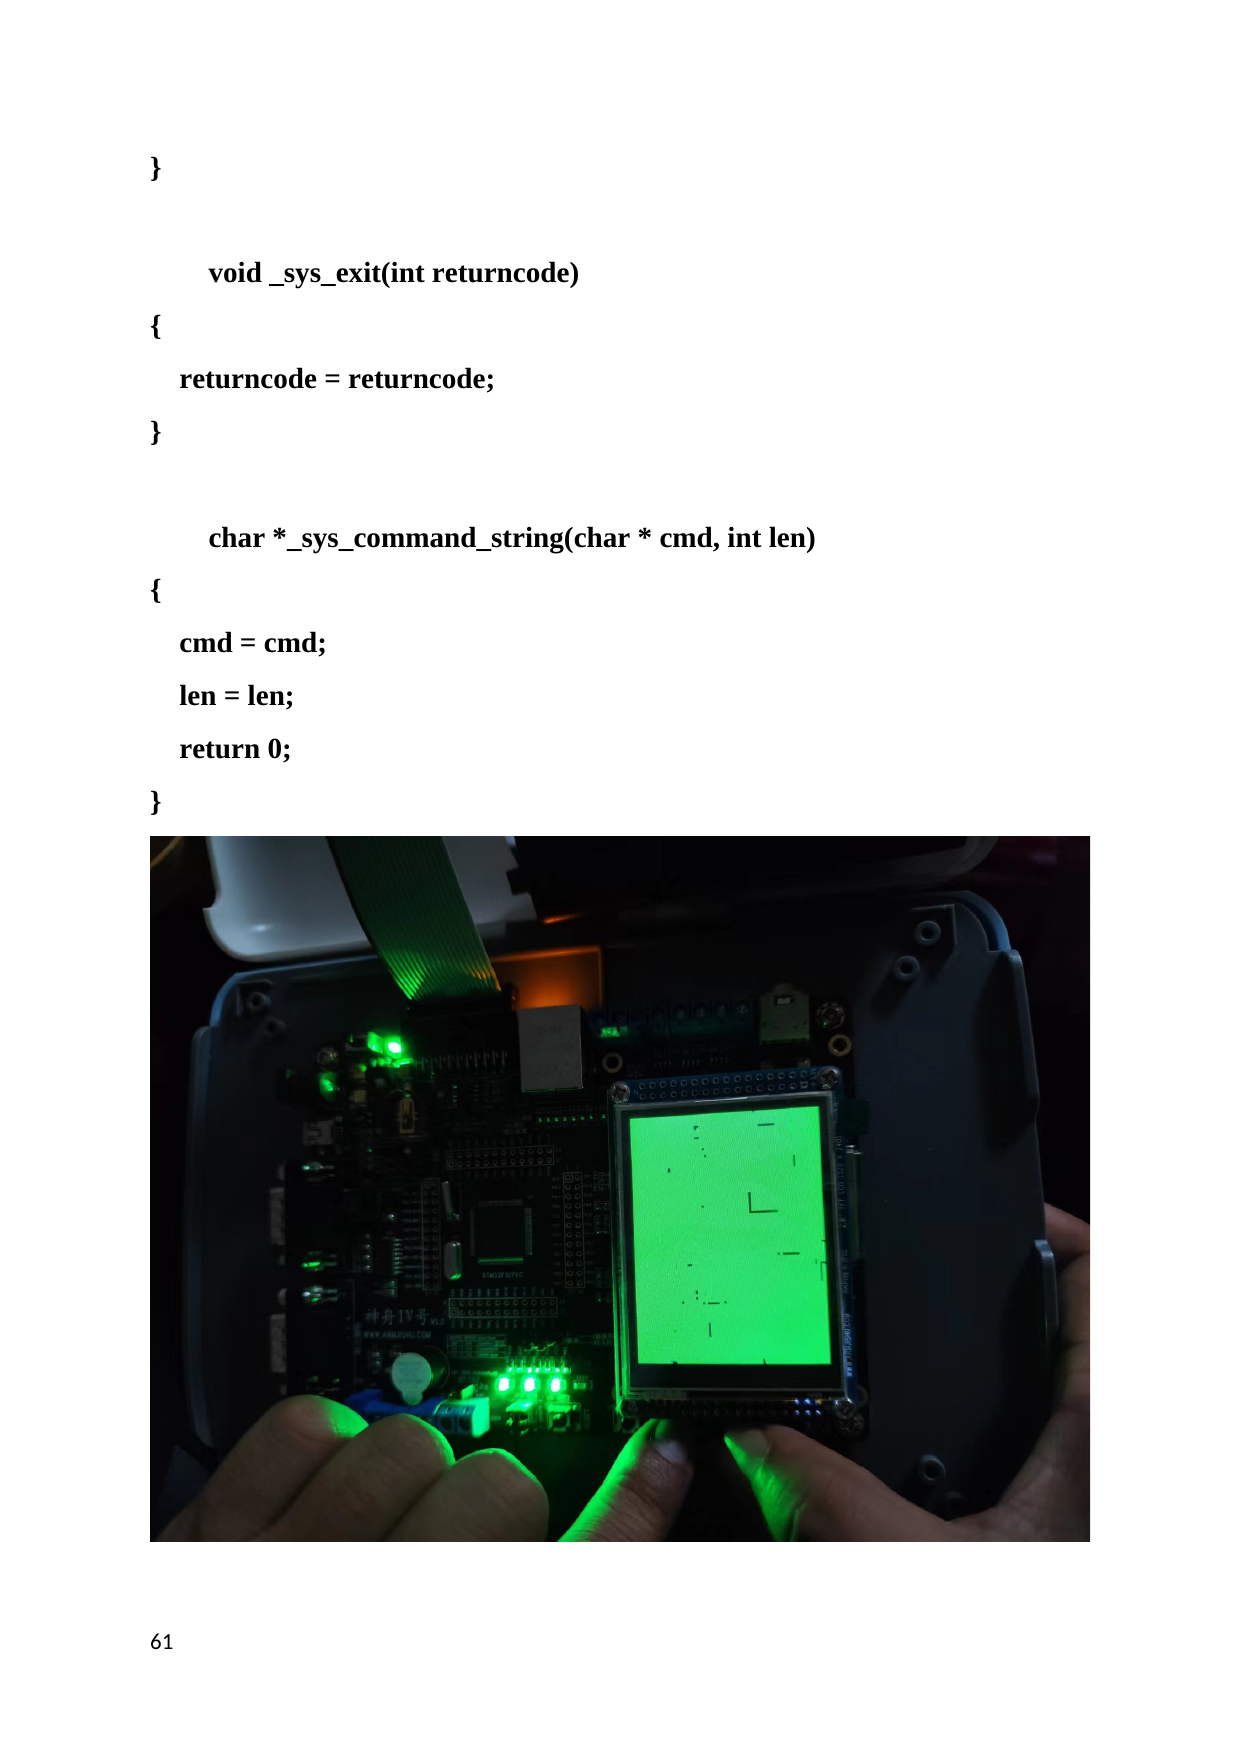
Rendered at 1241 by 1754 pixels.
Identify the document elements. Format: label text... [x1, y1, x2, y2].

text return 0; [150, 731, 1090, 764]
text } [150, 150, 1090, 183]
text len = len; [150, 678, 1090, 712]
text void _sys_exit(int returncode) [150, 256, 1090, 289]
text { [150, 308, 1090, 342]
text returncode = returncode; [150, 361, 1090, 395]
text cmd = cmd; [150, 625, 1090, 659]
text { [150, 572, 1090, 606]
text char *_sys_command_string(char * cmd, int len) [150, 520, 1090, 553]
text } [150, 414, 1090, 448]
text } [150, 784, 1090, 817]
picture [150, 836, 1091, 1542]
